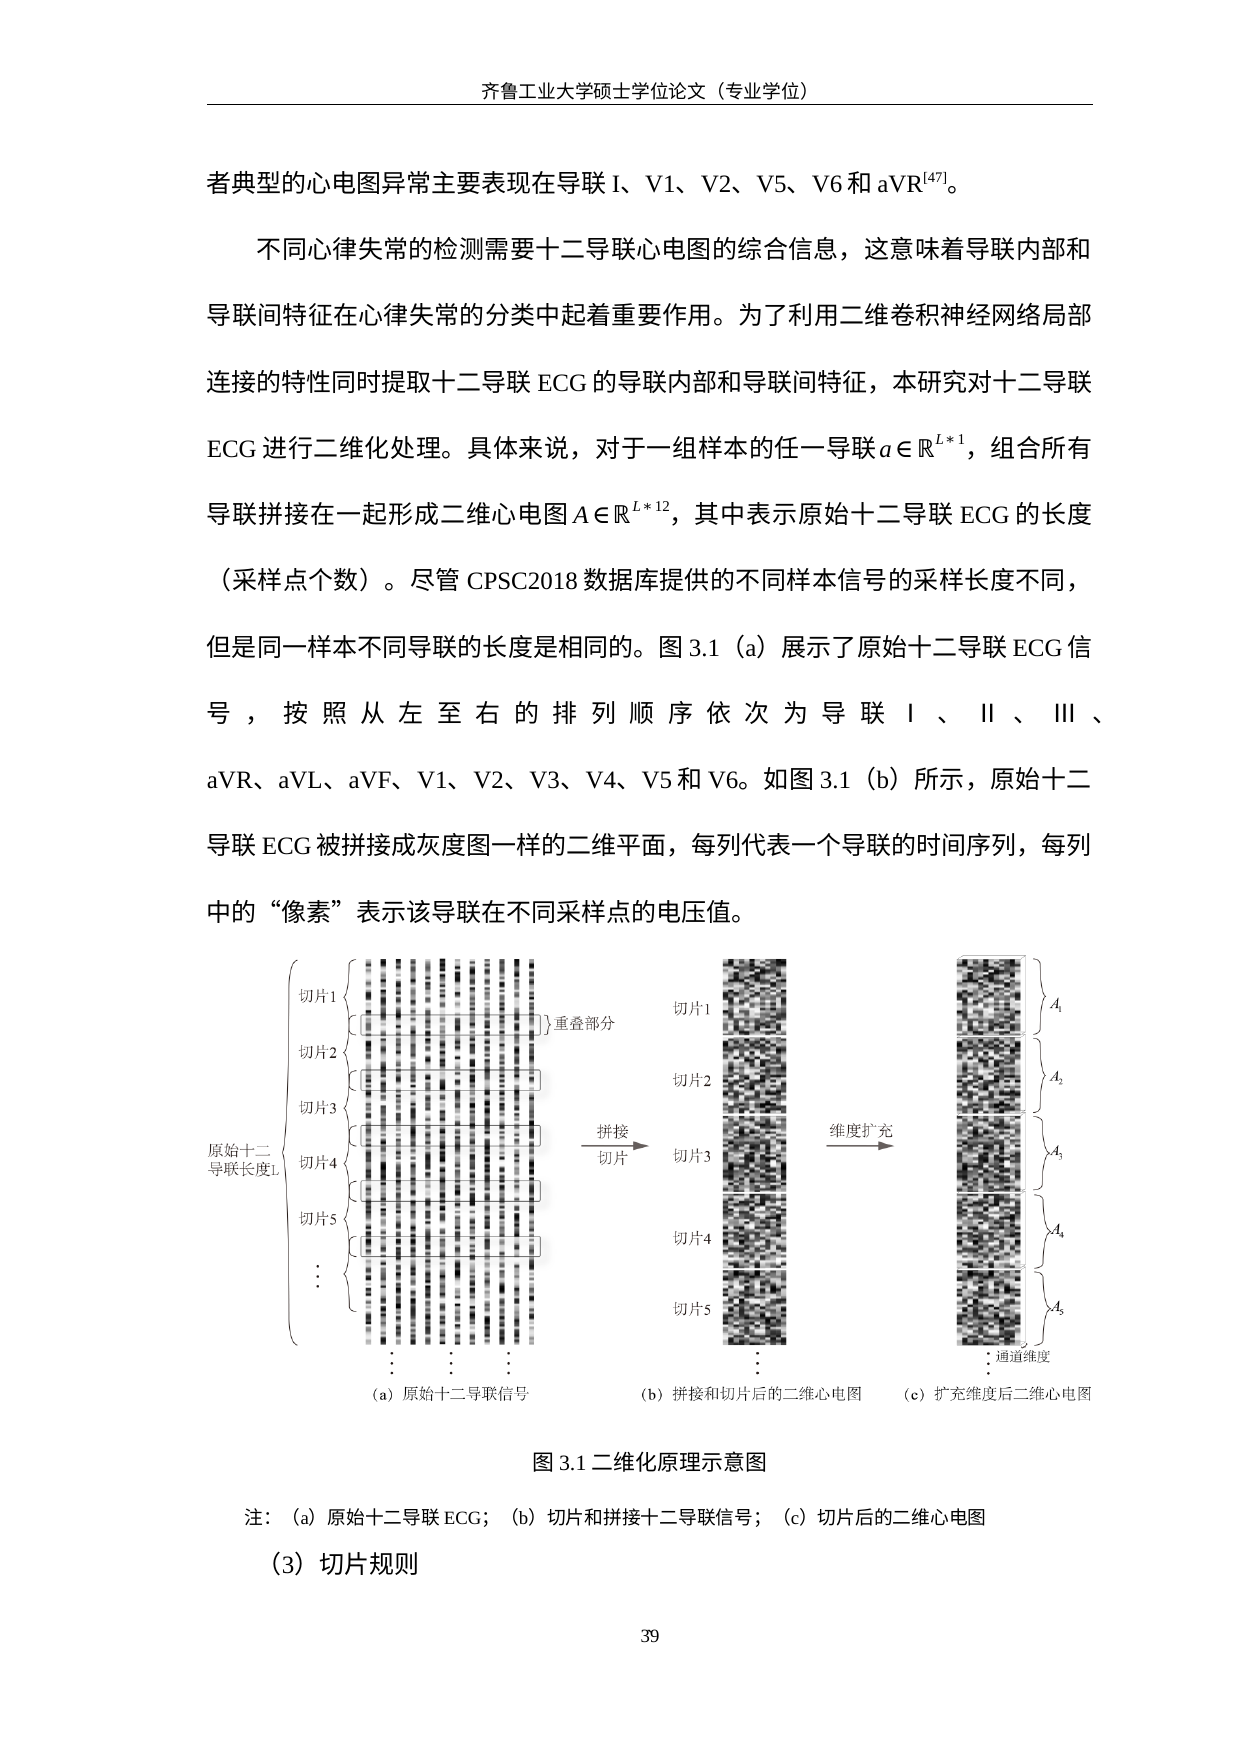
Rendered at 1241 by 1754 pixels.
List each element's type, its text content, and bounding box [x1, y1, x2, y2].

text 图3.1 二维化原理示意图 [207, 1444, 1093, 1478]
text 注：（a）原始十二导联ECG；（b）切片和拼接十二导联信号；（c）切片后的二维心电图 [207, 1503, 1093, 1530]
picture [207, 955, 1092, 1404]
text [207, 148, 1093, 214]
text （3）切片规则 [207, 1530, 1093, 1596]
text 不同心律失常的检测需要十二导联心电图的综合信息，这意味着导联内部和导联间特征在心律失常的分类中起着重要作用。为了利用二维卷积神经网络局部连接的特性同时提取十二导联ECG的导联内部和导联间特征，本研究对十二导联ECG进行二维化处理。具体来说，对于一组样本的任一导联，组合所有导联拼接在一起形成二维心电图，其中表示原始十二导联ECG的长度（采样点个数）。尽管CPSC2018数据库提供的不同样本信号的采样长度不同，但是同一样本不同导联的长度是相同的。图3.1（a）展示了原始十二导联ECG信号，按照从左至右的排列顺序依次为导联Ⅰ、Ⅱ、Ⅲ、aVR、aVL、aVF、V1、V2、V3、V4、V5和V6。如图3.1（b）所示，原始十二导联ECG被拼接成灰度图一样的二维平面，每列代表一个导联的时间序列，每列中的“像素”表示该导联在不同采样点的电压值。 [207, 214, 1093, 943]
